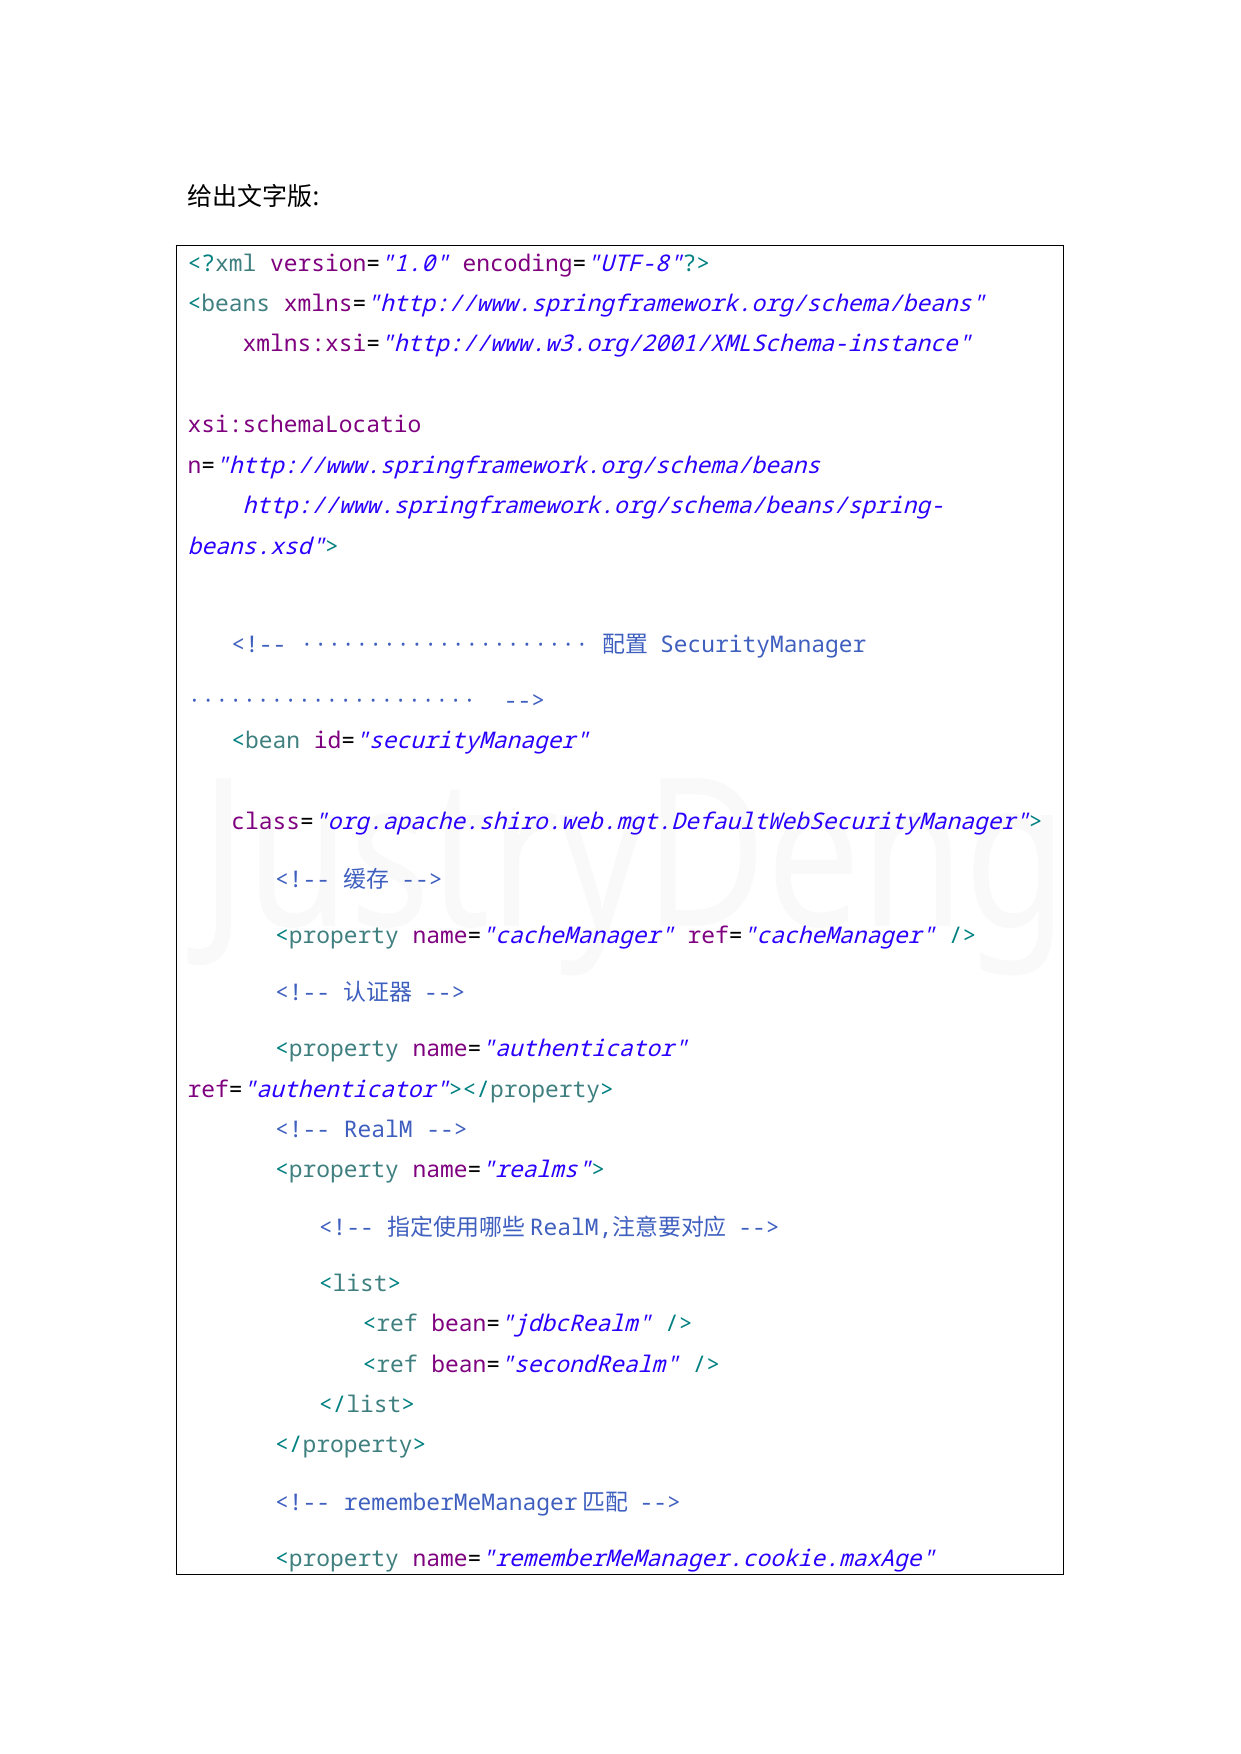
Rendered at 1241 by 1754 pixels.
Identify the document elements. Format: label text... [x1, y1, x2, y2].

list 给出文字版: [187, 162, 1053, 227]
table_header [177, 246, 1063, 1574]
